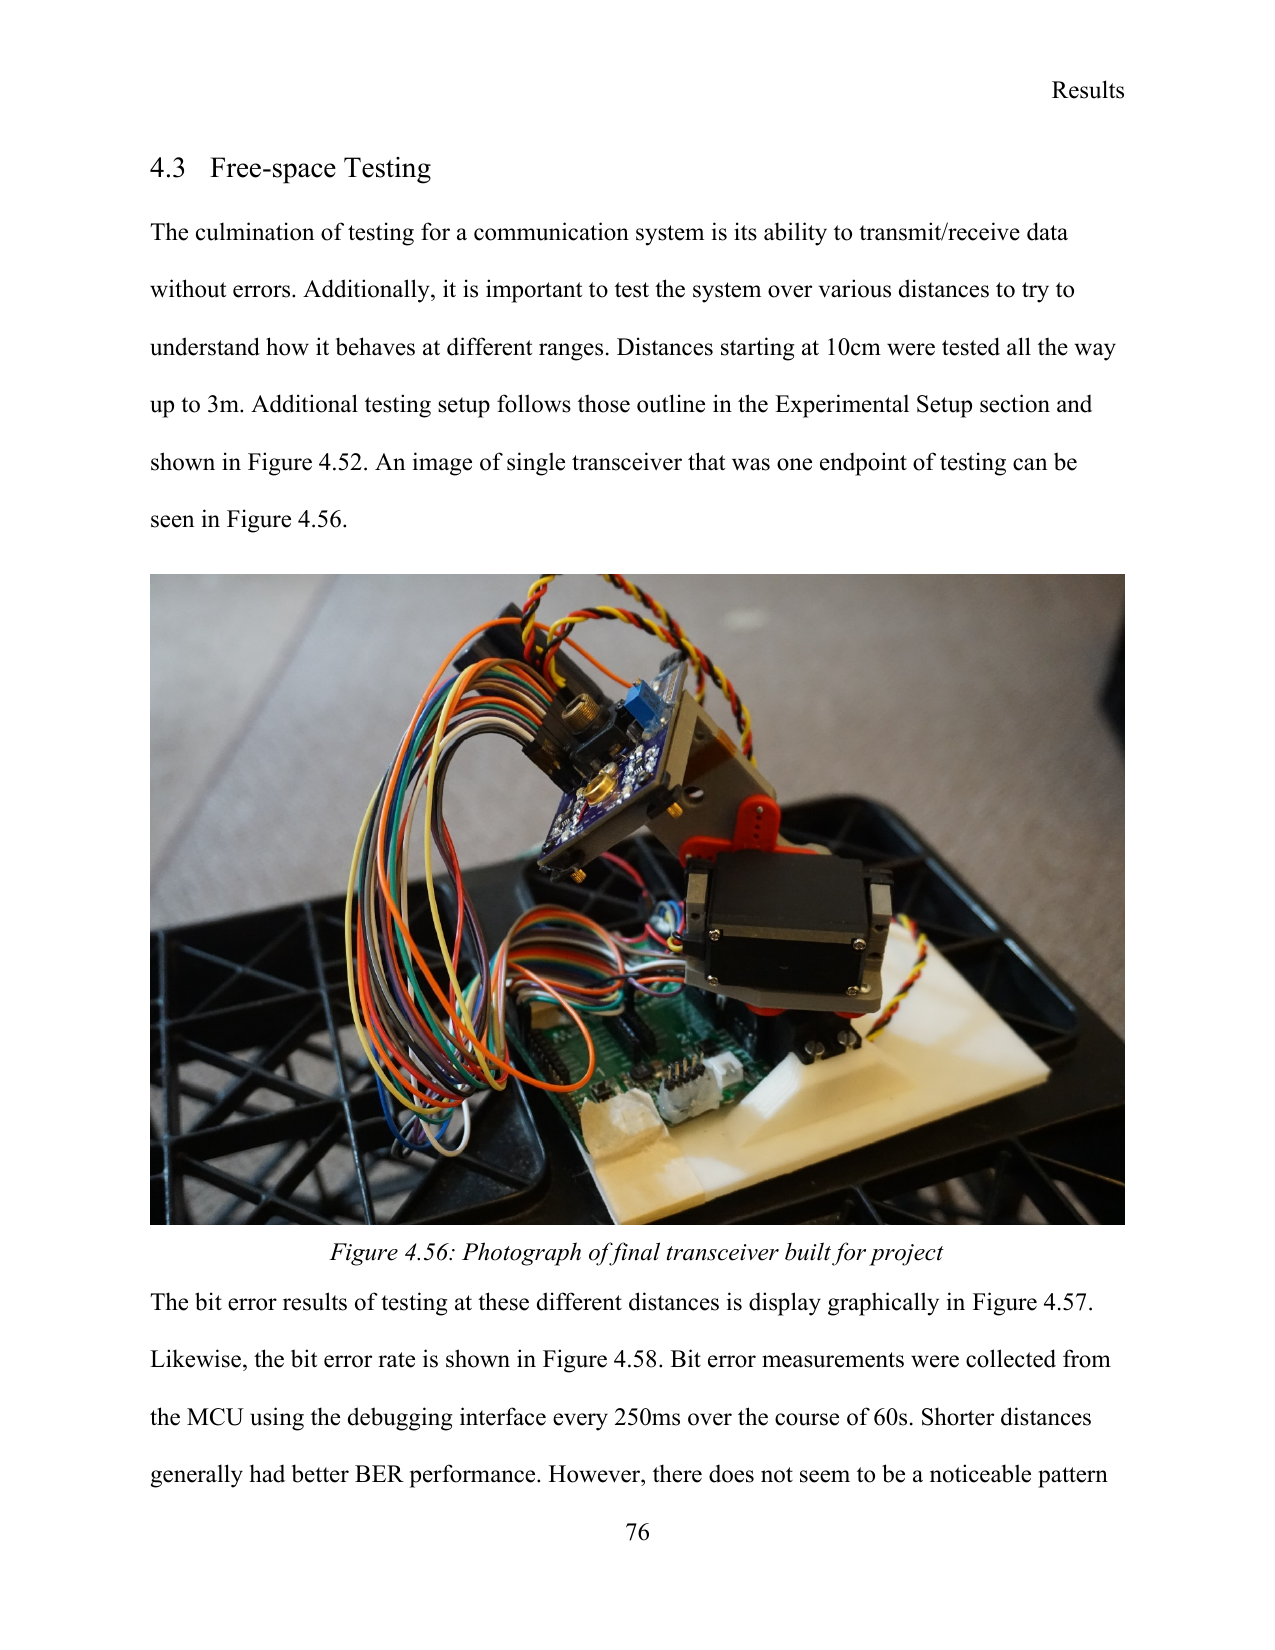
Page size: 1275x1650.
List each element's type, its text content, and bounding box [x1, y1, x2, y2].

subtitle Free-space Testing [150, 150, 1125, 183]
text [150, 1287, 1125, 1488]
picture [150, 574, 1125, 1225]
